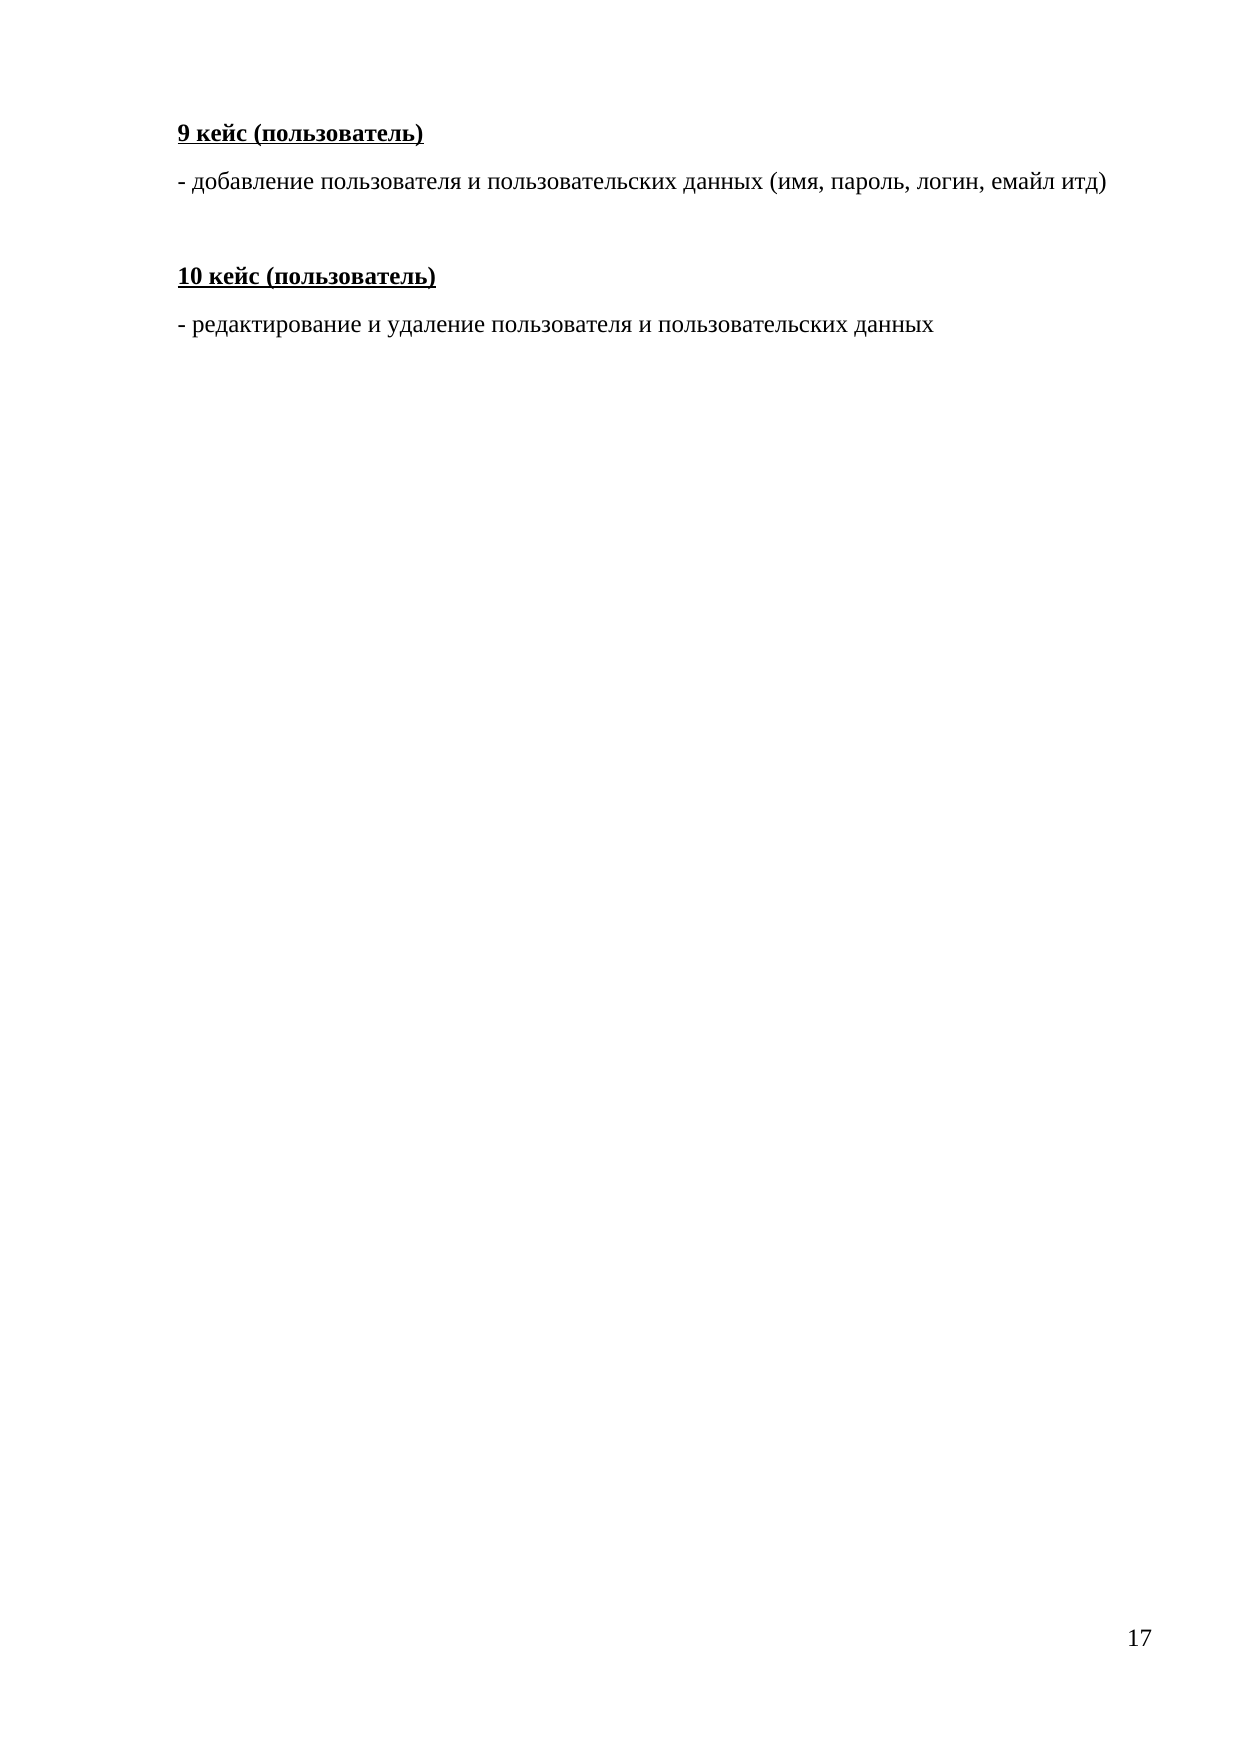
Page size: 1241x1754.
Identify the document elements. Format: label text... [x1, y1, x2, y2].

text 10 кейс (пользователь) [177, 261, 1152, 290]
text - редактирование и удаление пользователя и пользовательских данных [177, 309, 1152, 338]
text 9 кейс (пользователь) [177, 118, 1152, 147]
text - добавление пользователя и пользовательских данных (имя, пароль, логин, емайл итд) [177, 166, 1152, 194]
